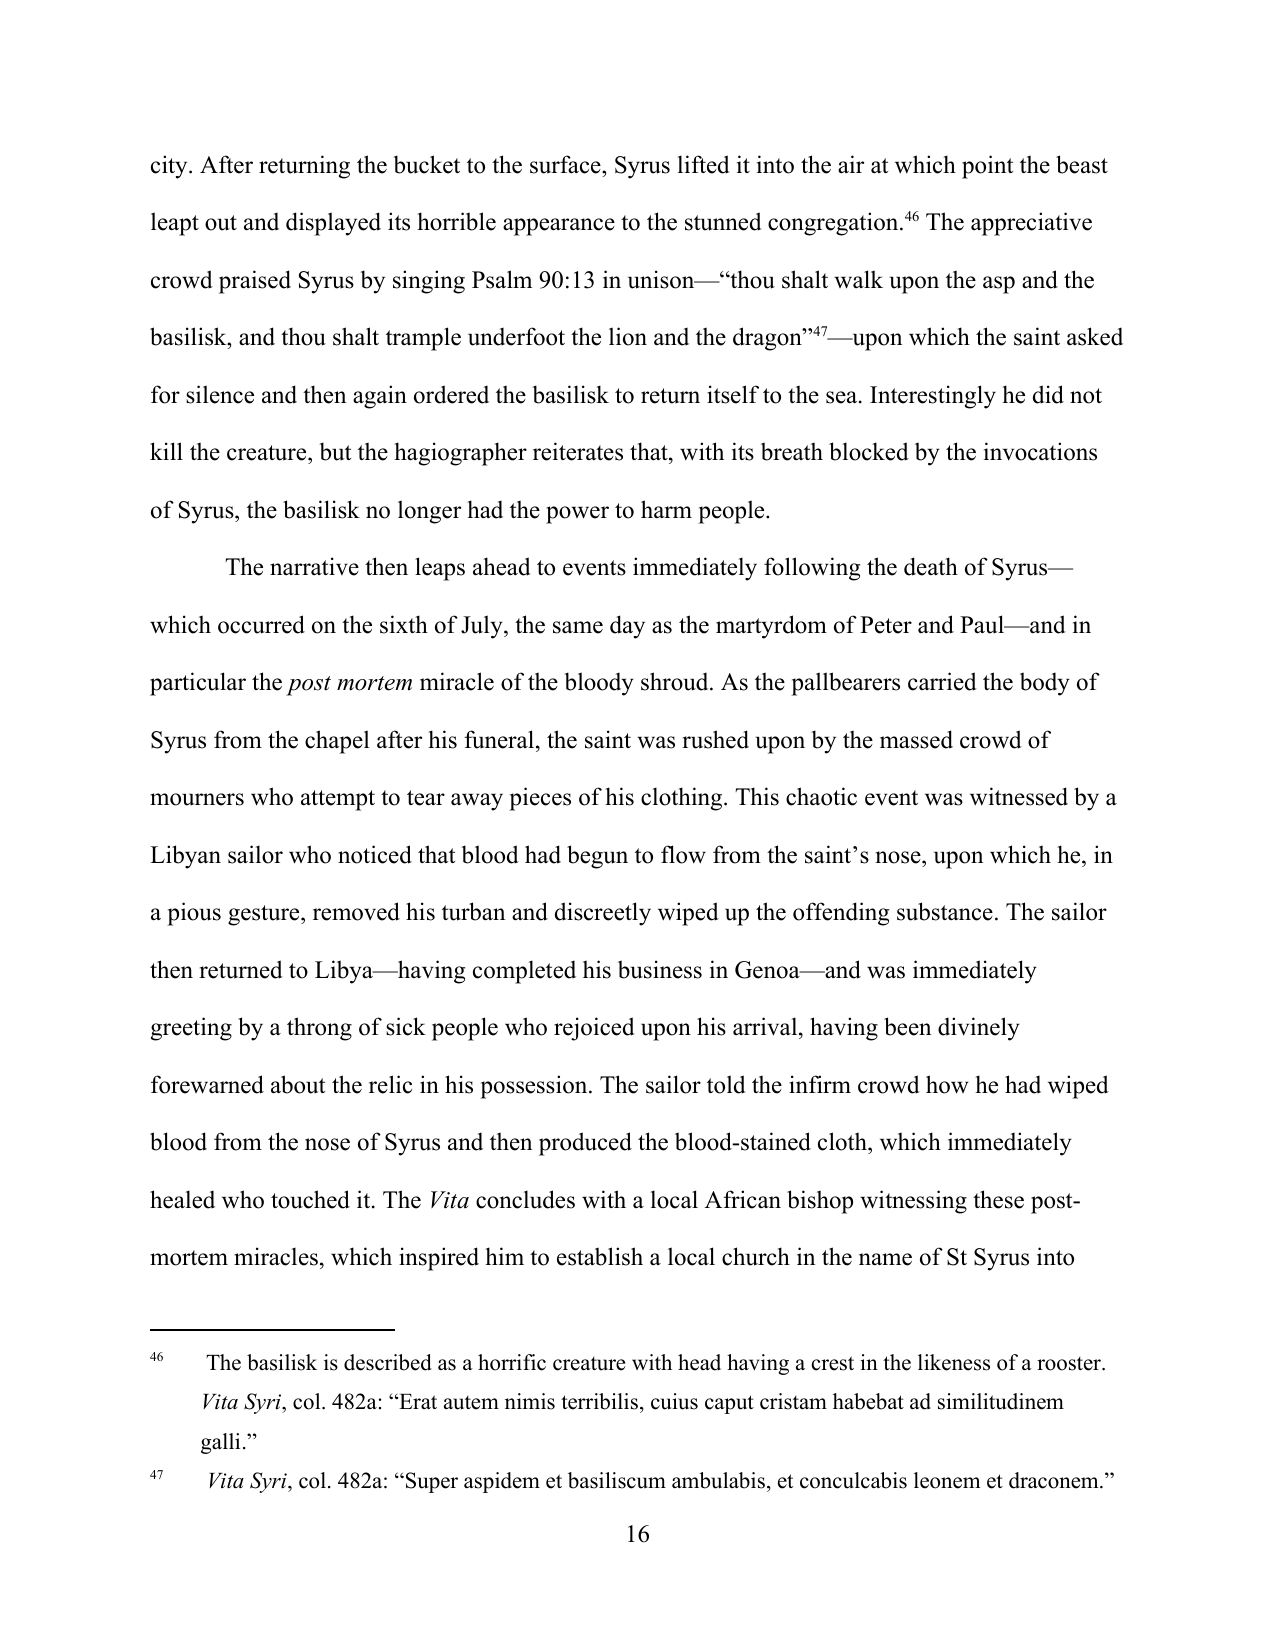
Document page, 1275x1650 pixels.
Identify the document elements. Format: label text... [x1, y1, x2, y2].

text At this point the hagiographer reaches the central part of the Syrus legend: the freeing of Genoa from the threat of the basilisk. The inhabitants of Genoa are described as being afflicted—and dying in great number—by the breath of a basilisk lying in a well near the nave of the Basilica of the Apostles. Syrus implored the citizens to pray and fast alongside him for three days, after which he led a procession of the faithful to the well containing the basilisk. Lowering a bucket into the well he ordered the basilisk to turn its breath upon itself and depart from the city. After returning the bucket to the surface, Syrus lifted it into the air at which point the beast leapt out and displayed its horrible appearance to the stunned congregation. The appreciative crowd praised Syrus by singing Psalm 90:13 in unison—“thou shalt walk upon the asp and the basilisk, and thou shalt trample underfoot the lion and the dragon”—upon which the saint asked for silence and then again ordered the basilisk to return itself to the sea. Interestingly he did not kill the creature, but the hagiographer reiterates that, with its breath blocked by the invocations of Syrus, the basilisk no longer had the power to harm people. [150, 150, 1125, 524]
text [150, 552, 1125, 1271]
